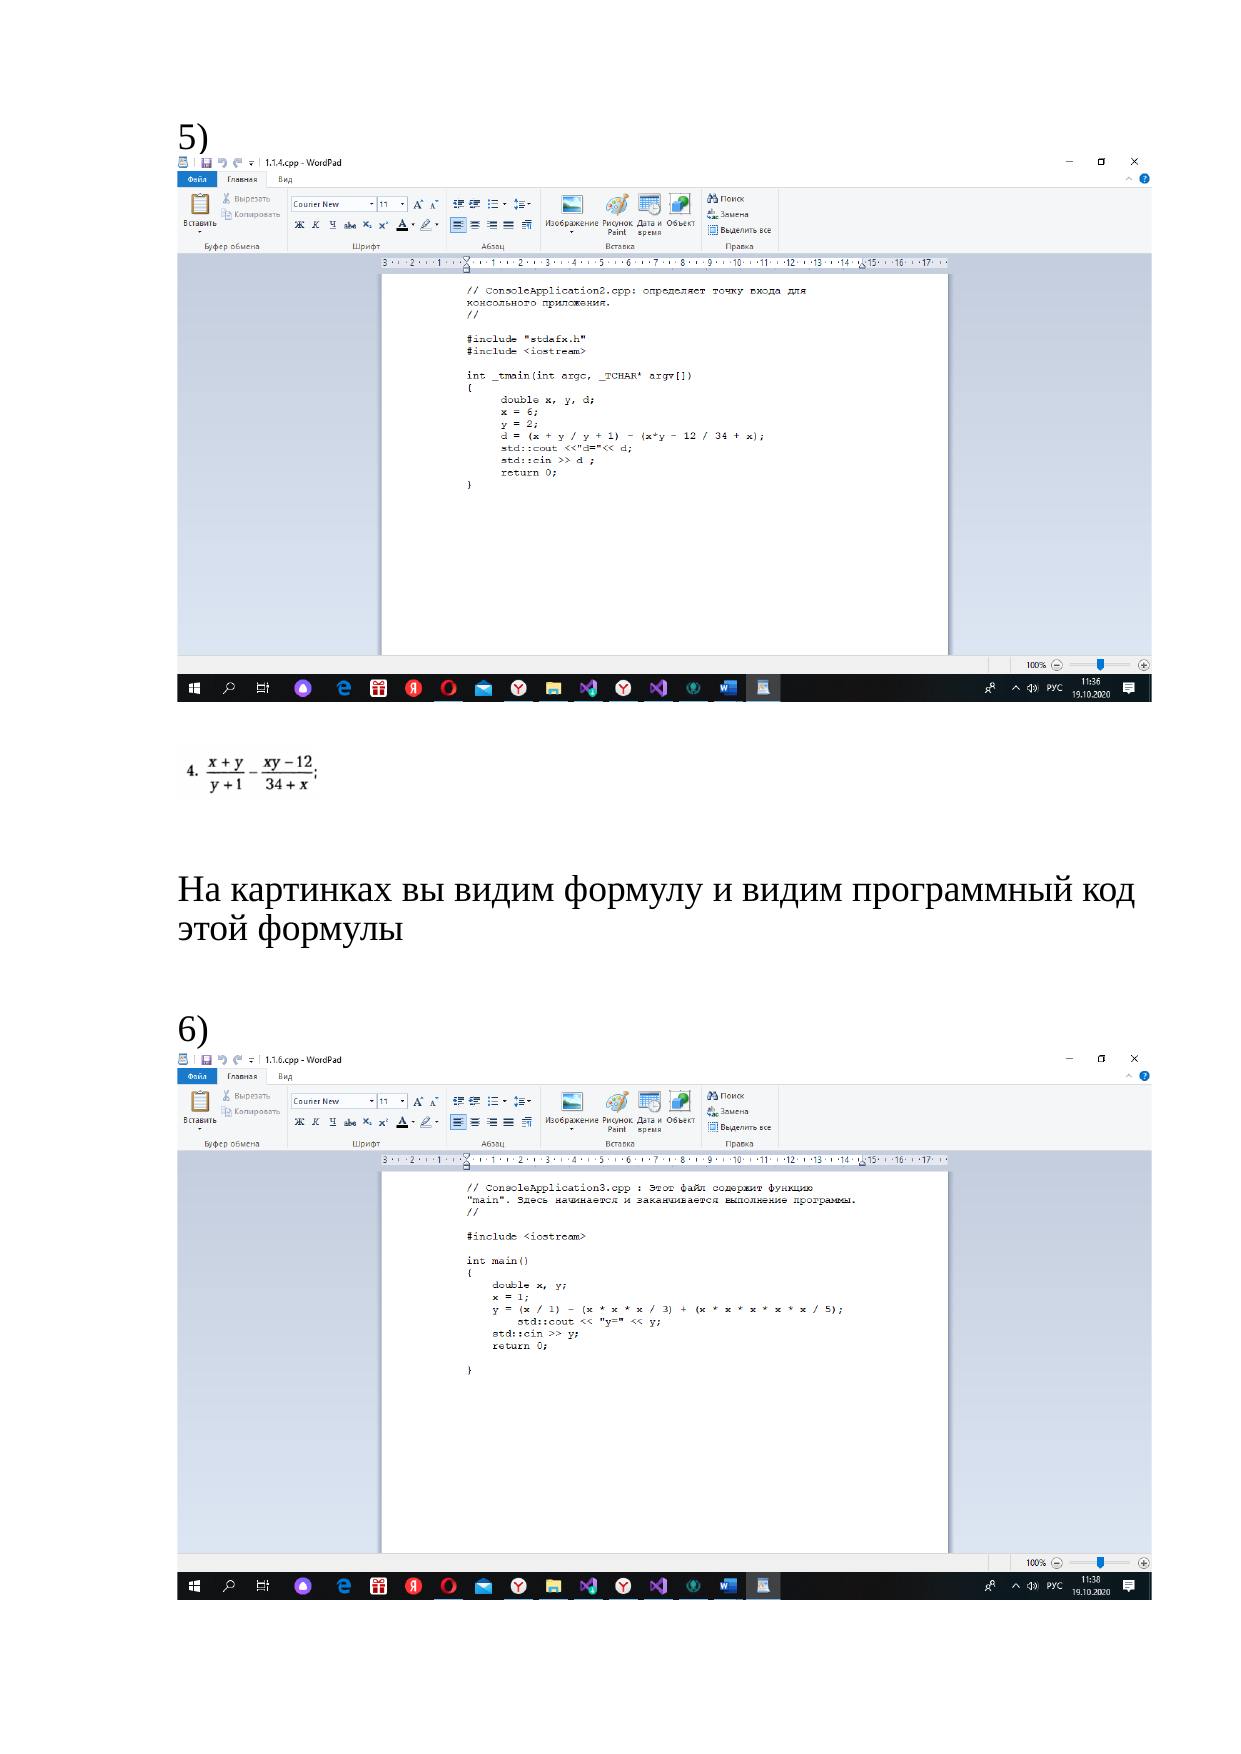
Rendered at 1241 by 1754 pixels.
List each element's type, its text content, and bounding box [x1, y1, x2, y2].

text 5) [177, 118, 1152, 154]
picture [177, 744, 318, 802]
text На картинках вы видим формулу и видим программный код этой формулы [177, 871, 1152, 948]
text 6) [177, 1007, 1152, 1052]
picture [177, 1052, 1152, 1600]
picture [177, 154, 1152, 702]
